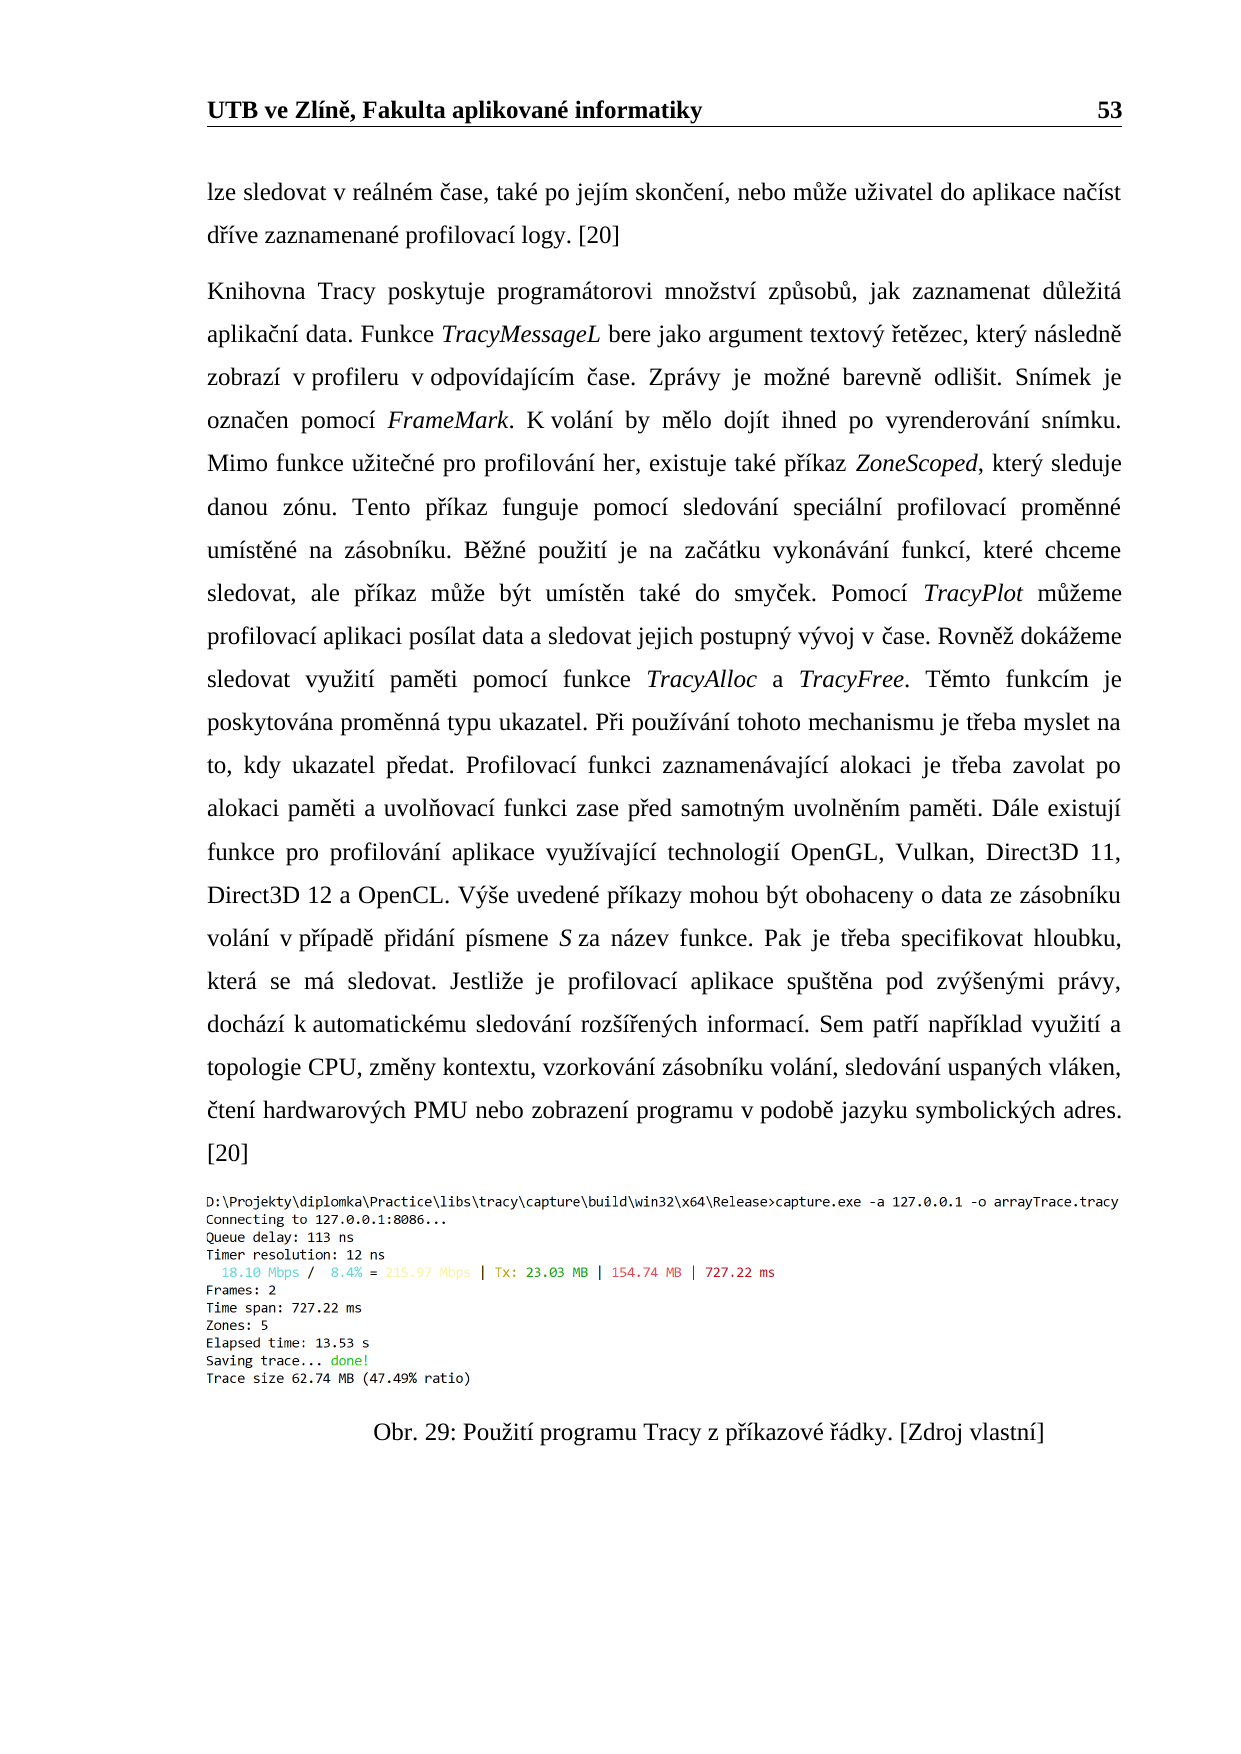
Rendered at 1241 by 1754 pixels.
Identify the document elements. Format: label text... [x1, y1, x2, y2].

picture [206, 1194, 1123, 1390]
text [207, 177, 1122, 249]
text Knihovna Tracy poskytuje programátorovi množství způsobů, jak zaznamenat důležitá aplikační data. Funkce TracyMessageL bere jako argument textový řetězec, který následně zobrazí v profileru v odpovídajícím čase. Zprávy je možné barevně odlišit. Snímek je označen pomocí FrameMark. K volání by mělo dojít ihned po vyrenderování snímku. Mimo funkce užitečné pro profilování her, existuje také příkaz ZoneScoped, který sleduje danou zónu. Tento příkaz funguje pomocí sledování speciální profilovací proměnné umístěné na zásobníku. Běžné použití je na začátku vykonávání funkcí, které chceme sledovat, ale příkaz může být umístěn také do smyček. Pomocí TracyPlot můžeme profilovací aplikaci posílat data a sledovat jejich postupný vývoj v čase. Rovněž dokážeme sledovat využití paměti pomocí funkce TracyAlloc a TracyFree. Těmto funkcím je poskytována proměnná typu ukazatel. Při používání tohoto mechanismu je třeba myslet na to, kdy ukazatel předat. Profilovací funkci zaznamenávající alokaci je třeba zavolat po alokaci paměti a uvolňovací funkci zase před samotným uvolněním paměti. Dále existují funkce pro profilování aplikace využívající technologií OpenGL, Vulkan, Direct3D 11, Direct3D 12 a OpenCL. Výše uvedené příkazy mohou být obohaceny o data ze zásobníku volání v případě přidání písmene S za název funkce. Pak je třeba specifikovat hloubku, která se má sledovat. Jestliže je profilovací aplikace spuštěna pod zvýšenými právy, dochází k automatickému sledování rozšířených informací. Sem patří například využití a topologie CPU, změny kontextu, vzorkování zásobníku volání, sledování uspaných vláken, čtení hardwarových PMU nebo zobrazení programu v podobě jazyku symbolických adres. [20] [207, 276, 1122, 1167]
